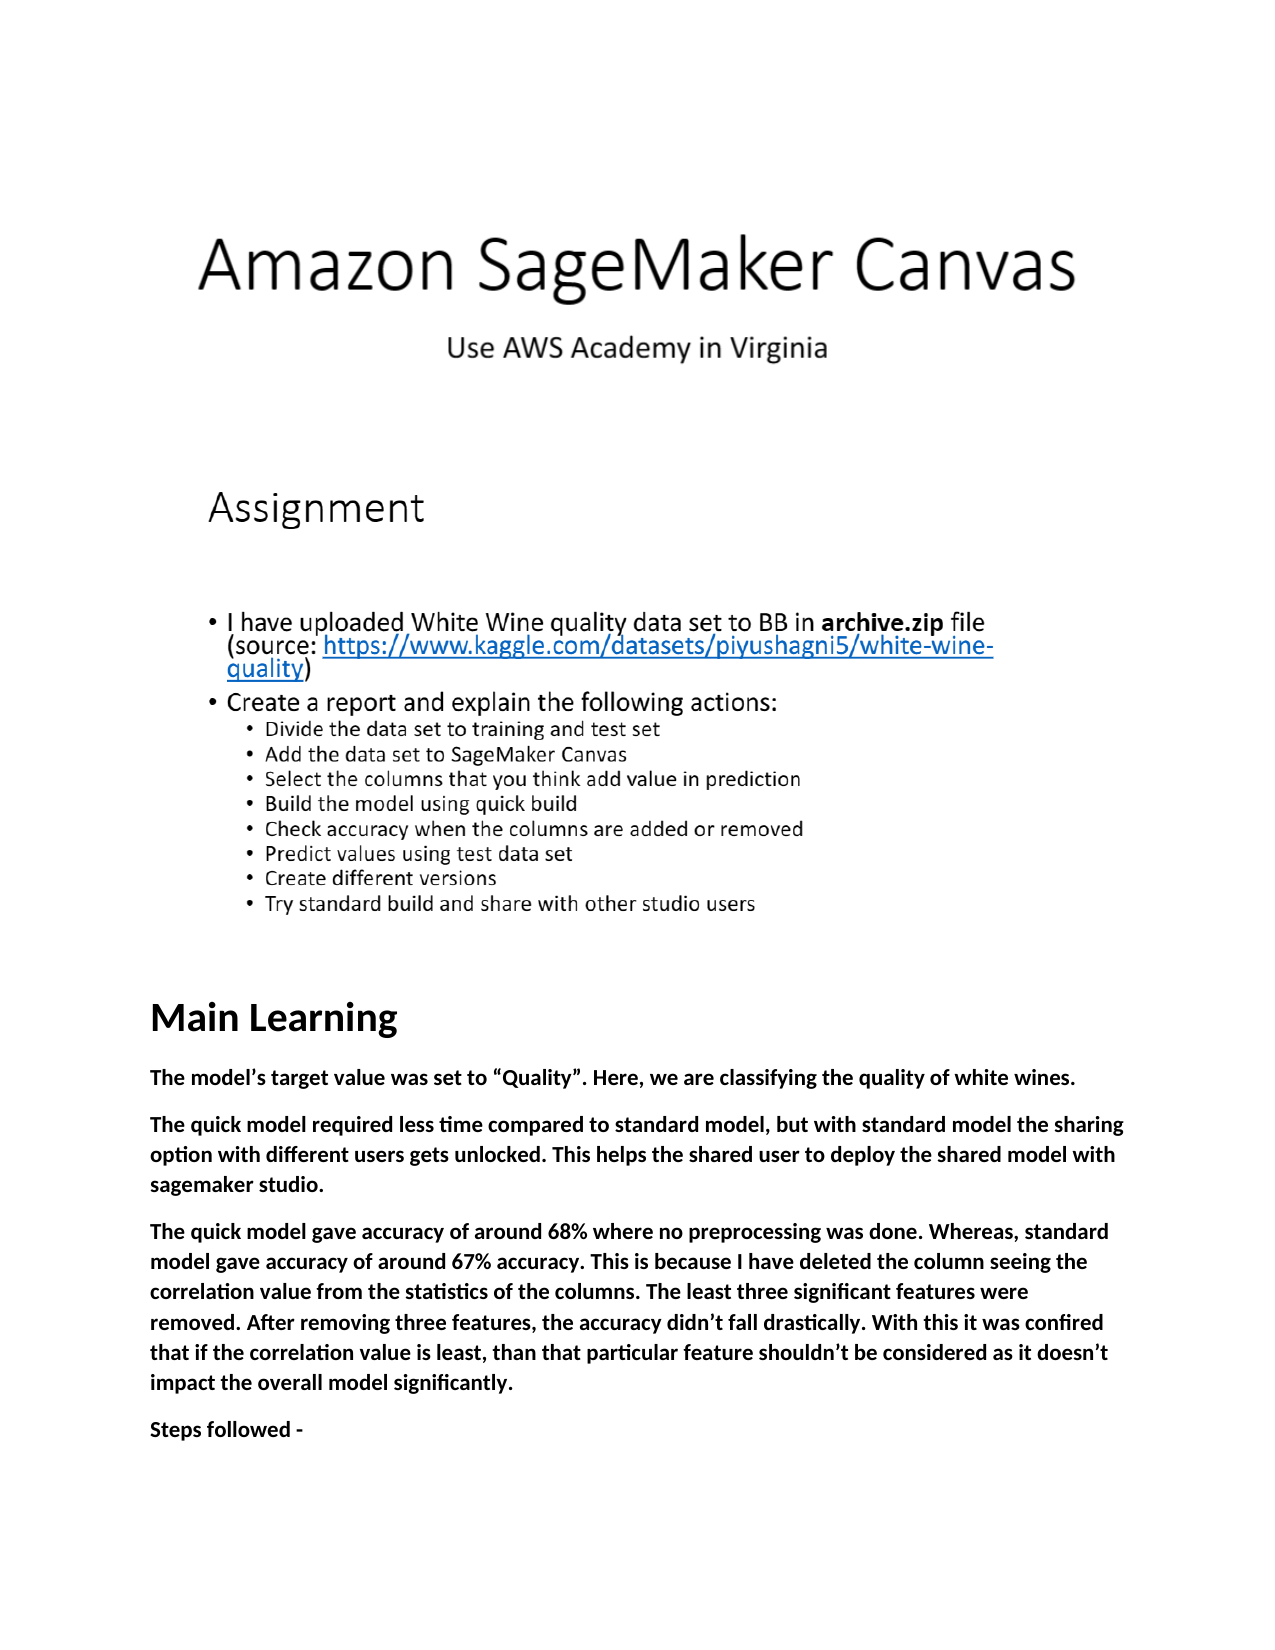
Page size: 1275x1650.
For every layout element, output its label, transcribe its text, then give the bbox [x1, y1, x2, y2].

picture [150, 150, 1125, 427]
picture [150, 445, 1125, 973]
text Steps followed - [150, 1415, 1125, 1443]
text Main Learning [150, 991, 1125, 1042]
text The model’s target value was set to “Quality”. Here, we are classifying the quality of white wines. [150, 1063, 1125, 1091]
text The quick model required less time compared to standard model, but with standard model the sharing option with different users gets unlocked. This helps the shared user to deploy the shared model with sagemaker studio. [150, 1110, 1125, 1198]
text The quick model gave accuracy of around 68% where no preprocessing was done. Whereas, standard model gave accuracy of around 67% accuracy. This is because I have deleted the column seeing the correlation value from the statistics of the columns. The least three significant features were removed. After removing three features, the accuracy didn’t fall drastically. With this it was confired that if the correlation value is least, than that particular feature shouldn’t be considered as it doesn’t impact the overall model significantly. [150, 1217, 1125, 1396]
